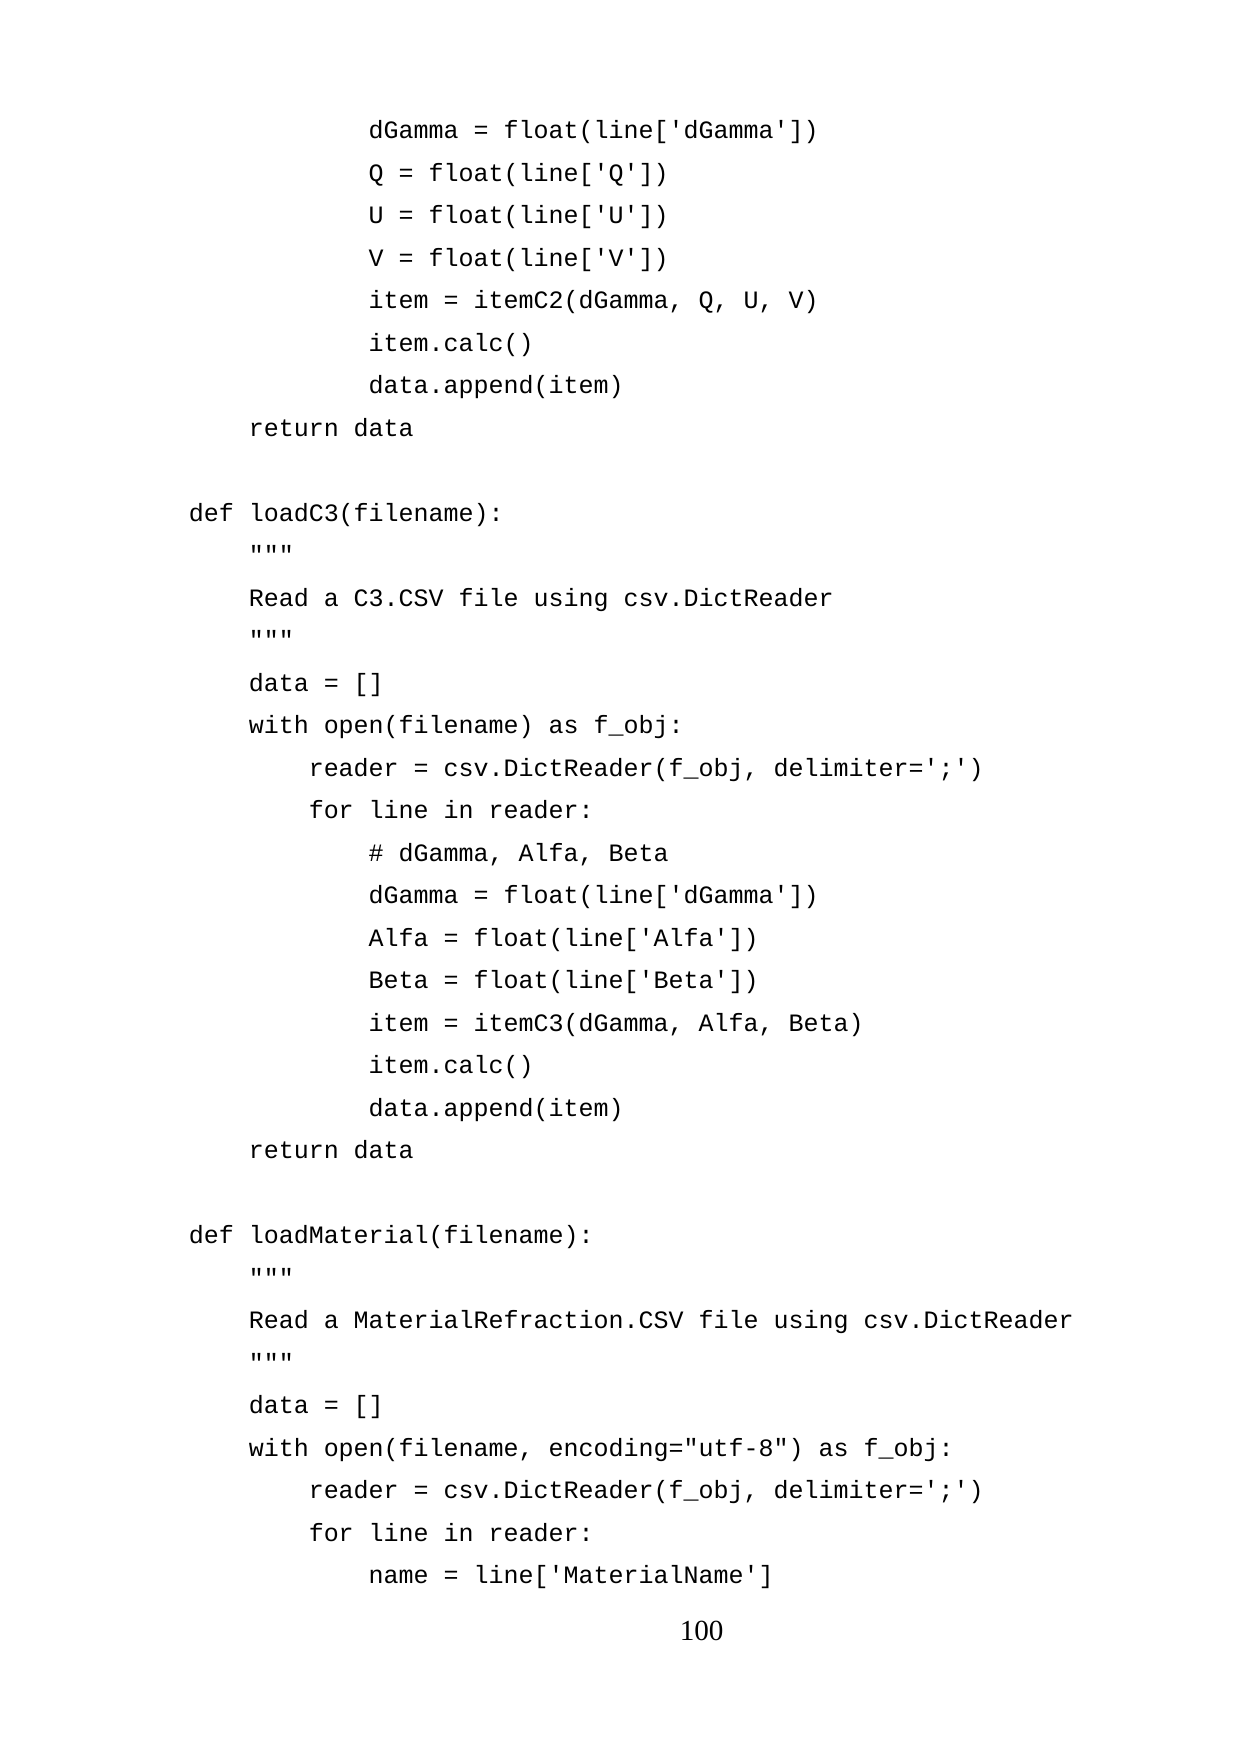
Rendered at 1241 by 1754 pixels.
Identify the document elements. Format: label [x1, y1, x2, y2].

table_cell [177, 118, 1152, 1606]
